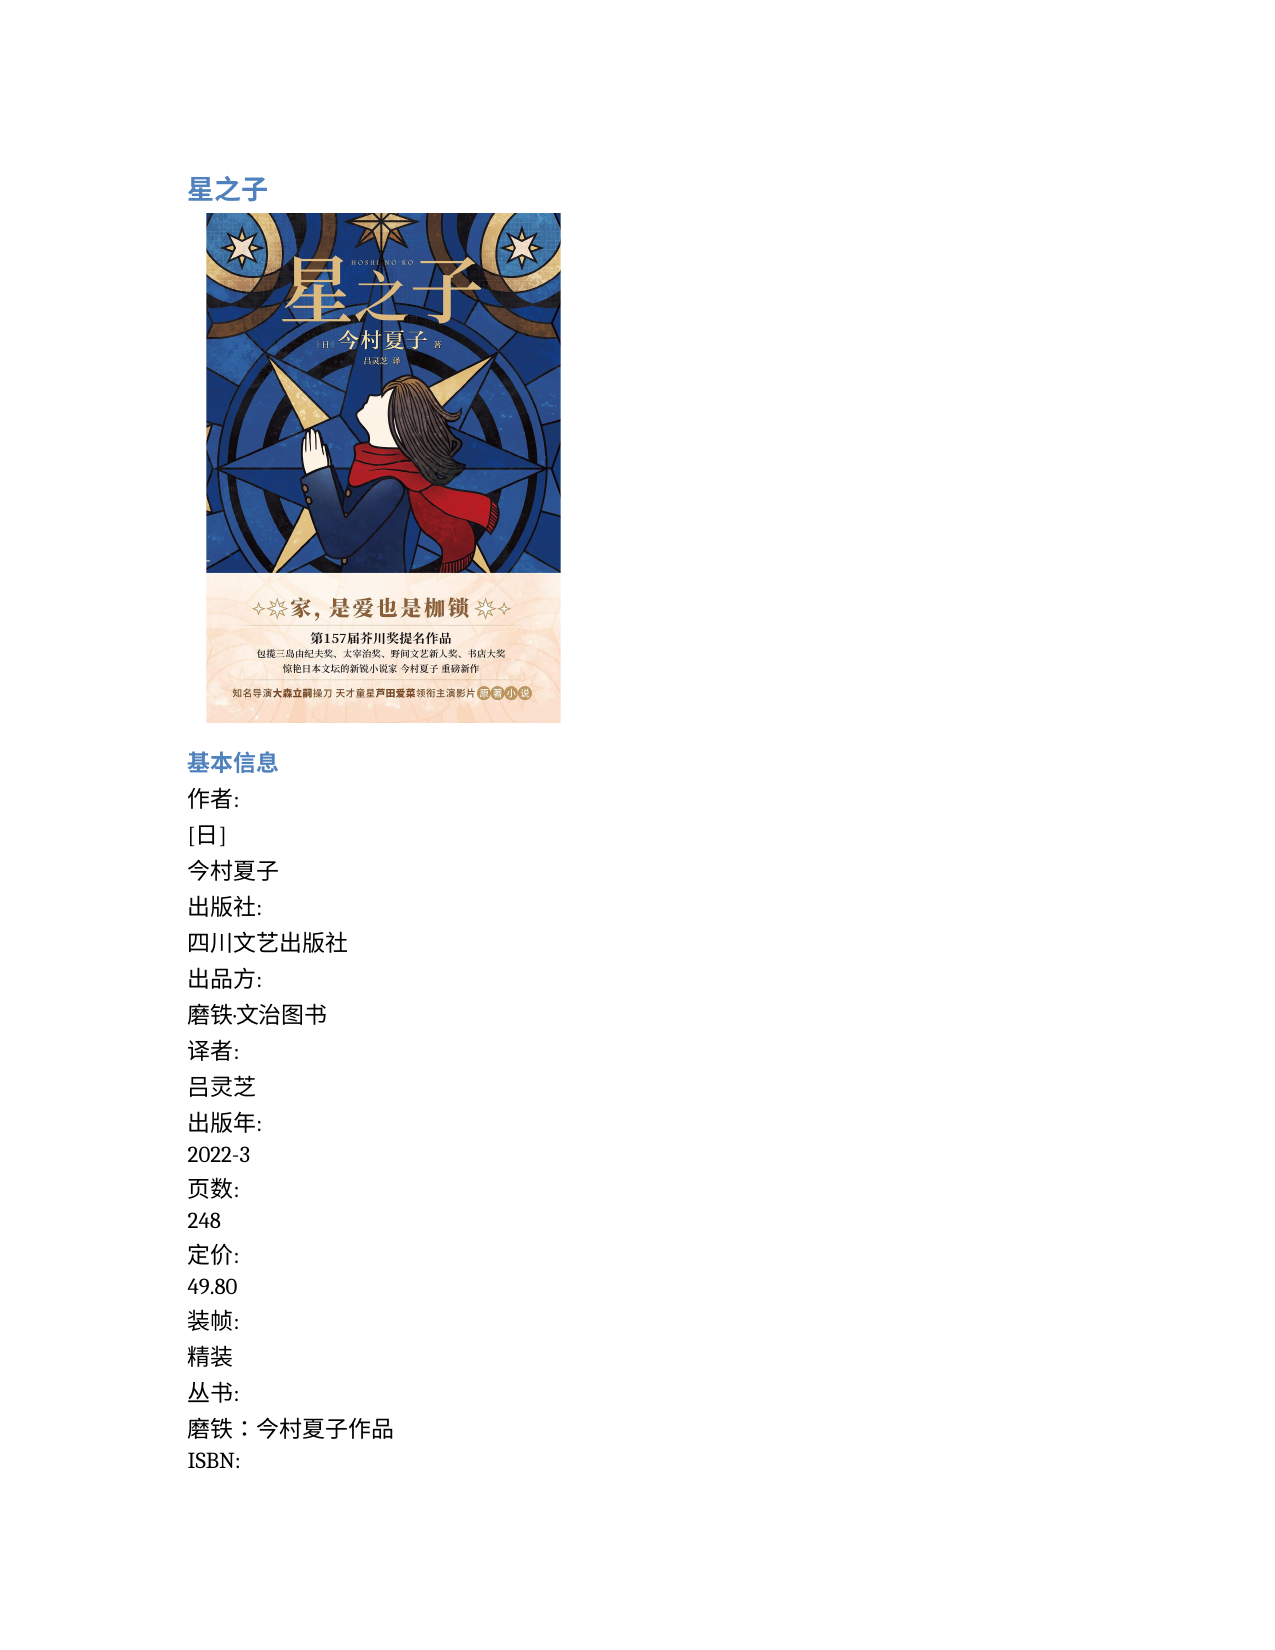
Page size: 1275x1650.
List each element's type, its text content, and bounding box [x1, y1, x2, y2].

picture [206, 213, 561, 723]
subtitle 基本信息 [187, 747, 1087, 779]
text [187, 783, 1087, 1474]
subtitle 星之子 [187, 171, 1087, 208]
